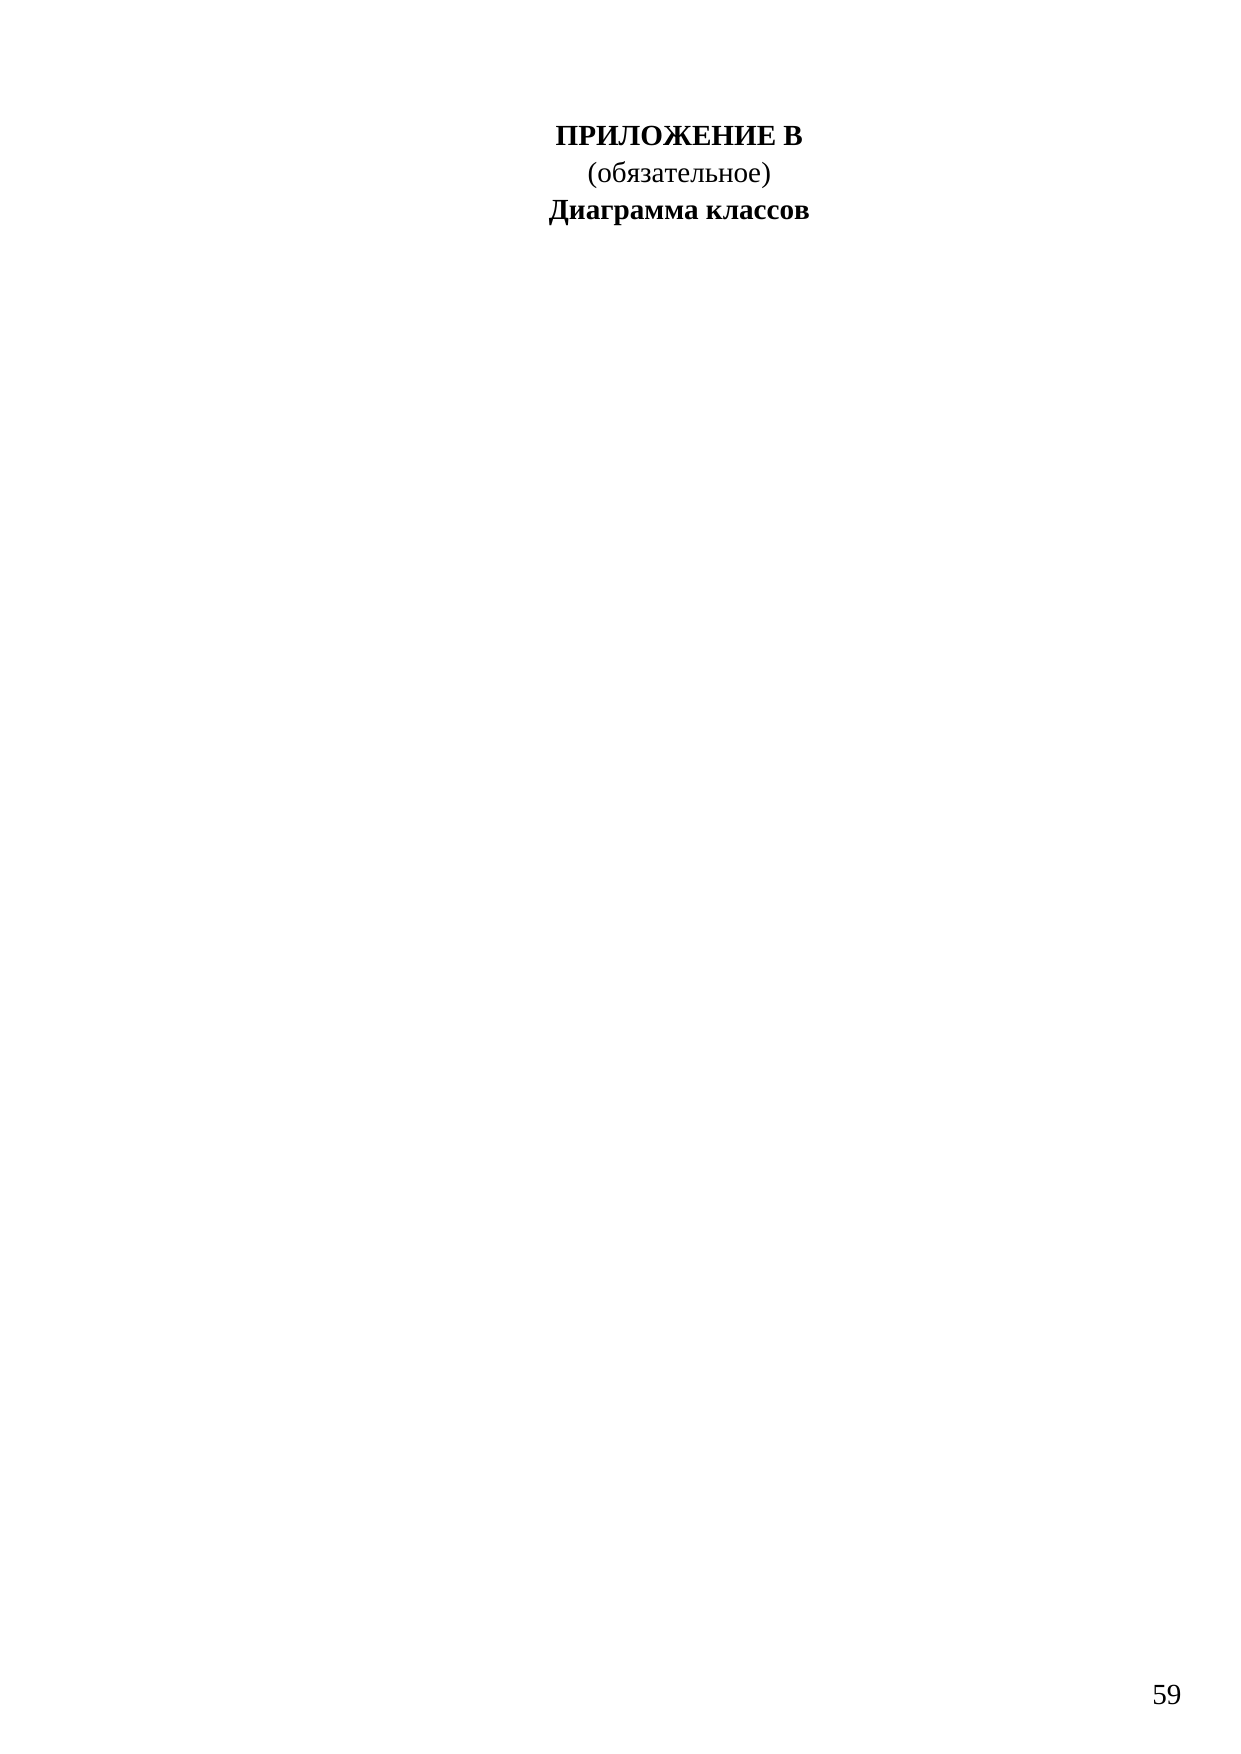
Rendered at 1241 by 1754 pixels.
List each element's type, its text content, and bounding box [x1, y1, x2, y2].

subtitle Диаграмма классов [177, 192, 1181, 225]
subtitle ПРИЛОЖЕНИЕ В [177, 118, 1181, 152]
text (обязательное) [177, 155, 1181, 188]
